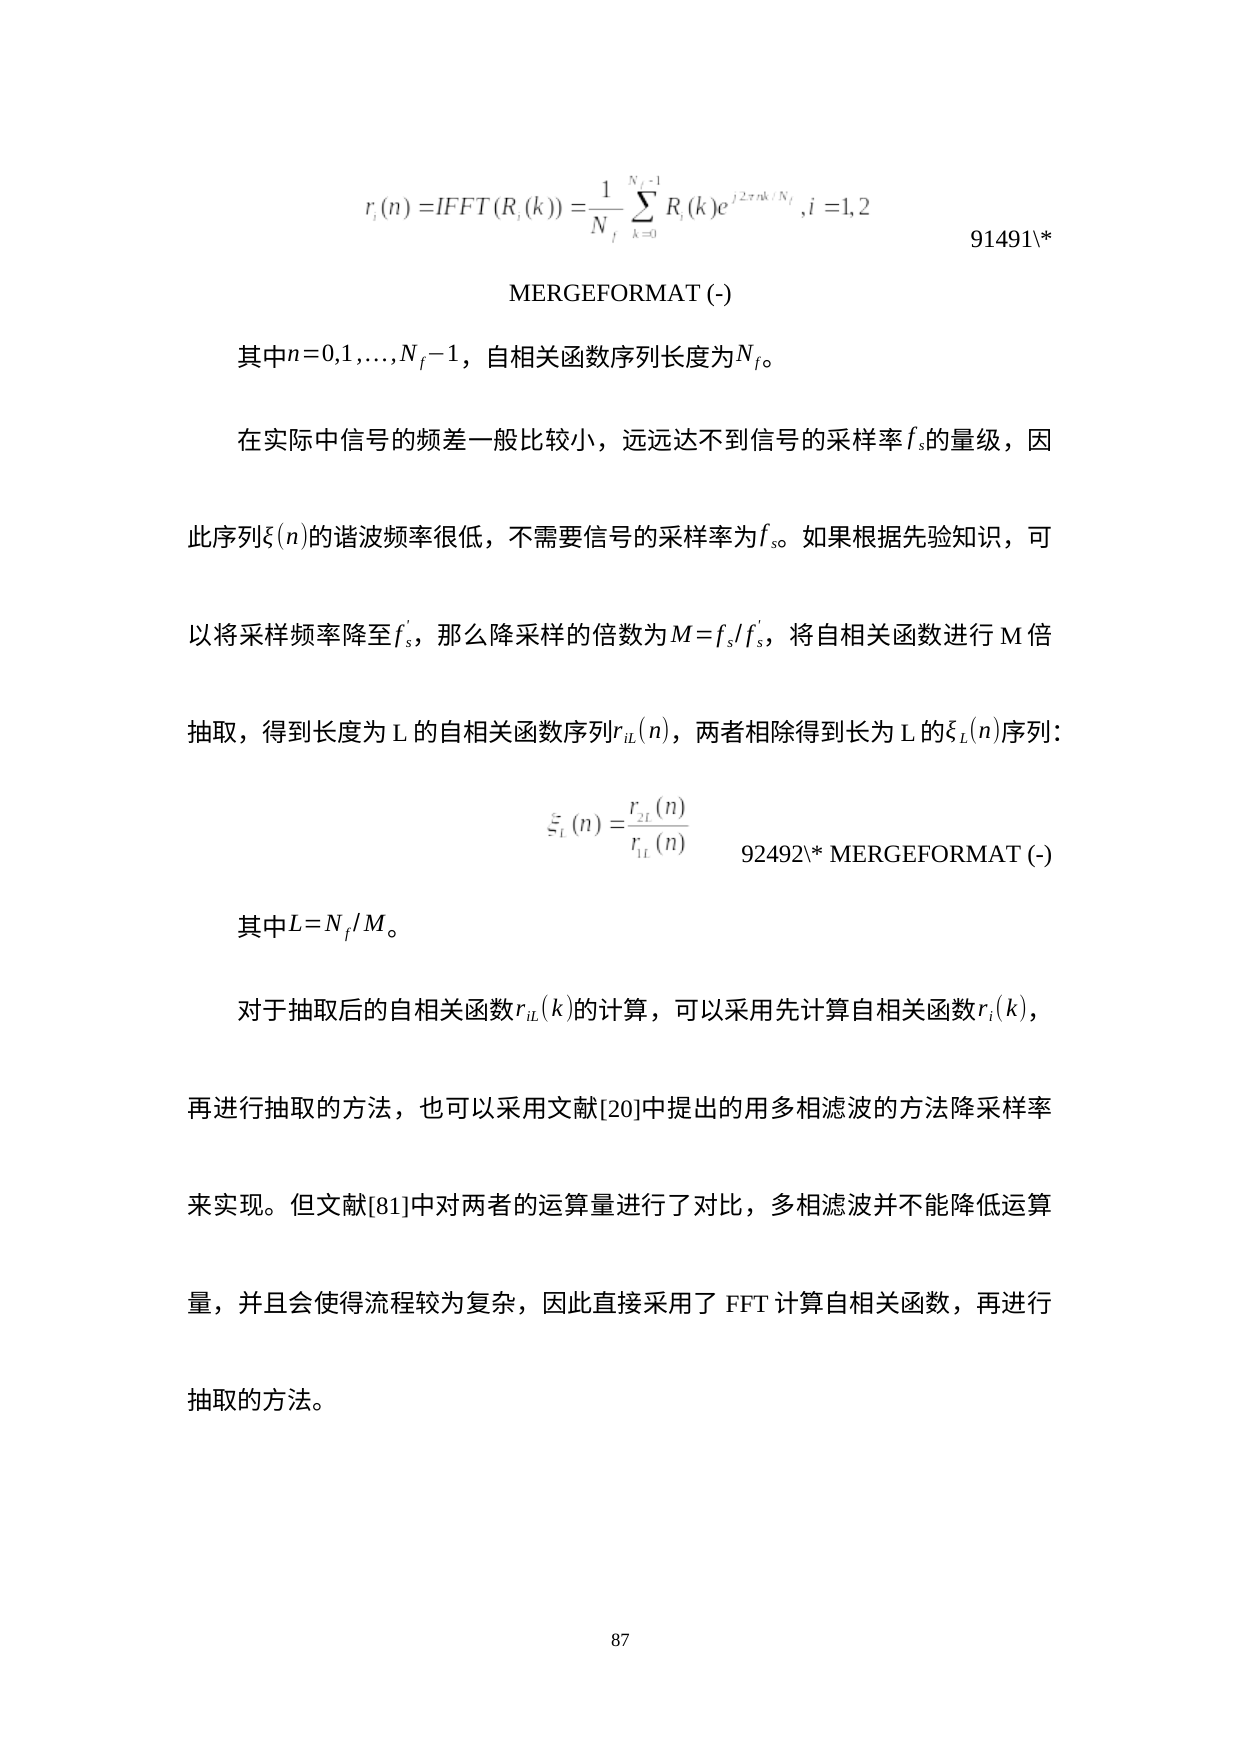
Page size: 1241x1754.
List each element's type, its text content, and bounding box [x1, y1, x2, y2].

text 其中。 [187, 893, 1053, 958]
text 在实际中信号的频差一般比较小，远远达不到信号的采样率的量级，因此序列的谐波频率很低，不需要信号的采样率为。如果根据先验知识，可以将采样频率降至，那么降采样的倍数为，将自相关函数进行M倍抽取，得到长度为L的自相关函数序列，两者相除得到长为L的序列： [187, 406, 1053, 763]
text 其中，自相关函数序列长度为。 [187, 323, 1053, 388]
text 对于抽取后的自相关函数的计算，可以采用先计算自相关函数，再进行抽取的方法，也可以采用文献[20]中提出的用多相滤波的方法降采样率来实现。但文献[81]中对两者的运算量进行了对比，多相滤波并不能降低运算量，并且会使得流程较为复杂，因此直接采用了FFT计算自相关函数，再进行抽取的方法。 [187, 976, 1053, 1431]
